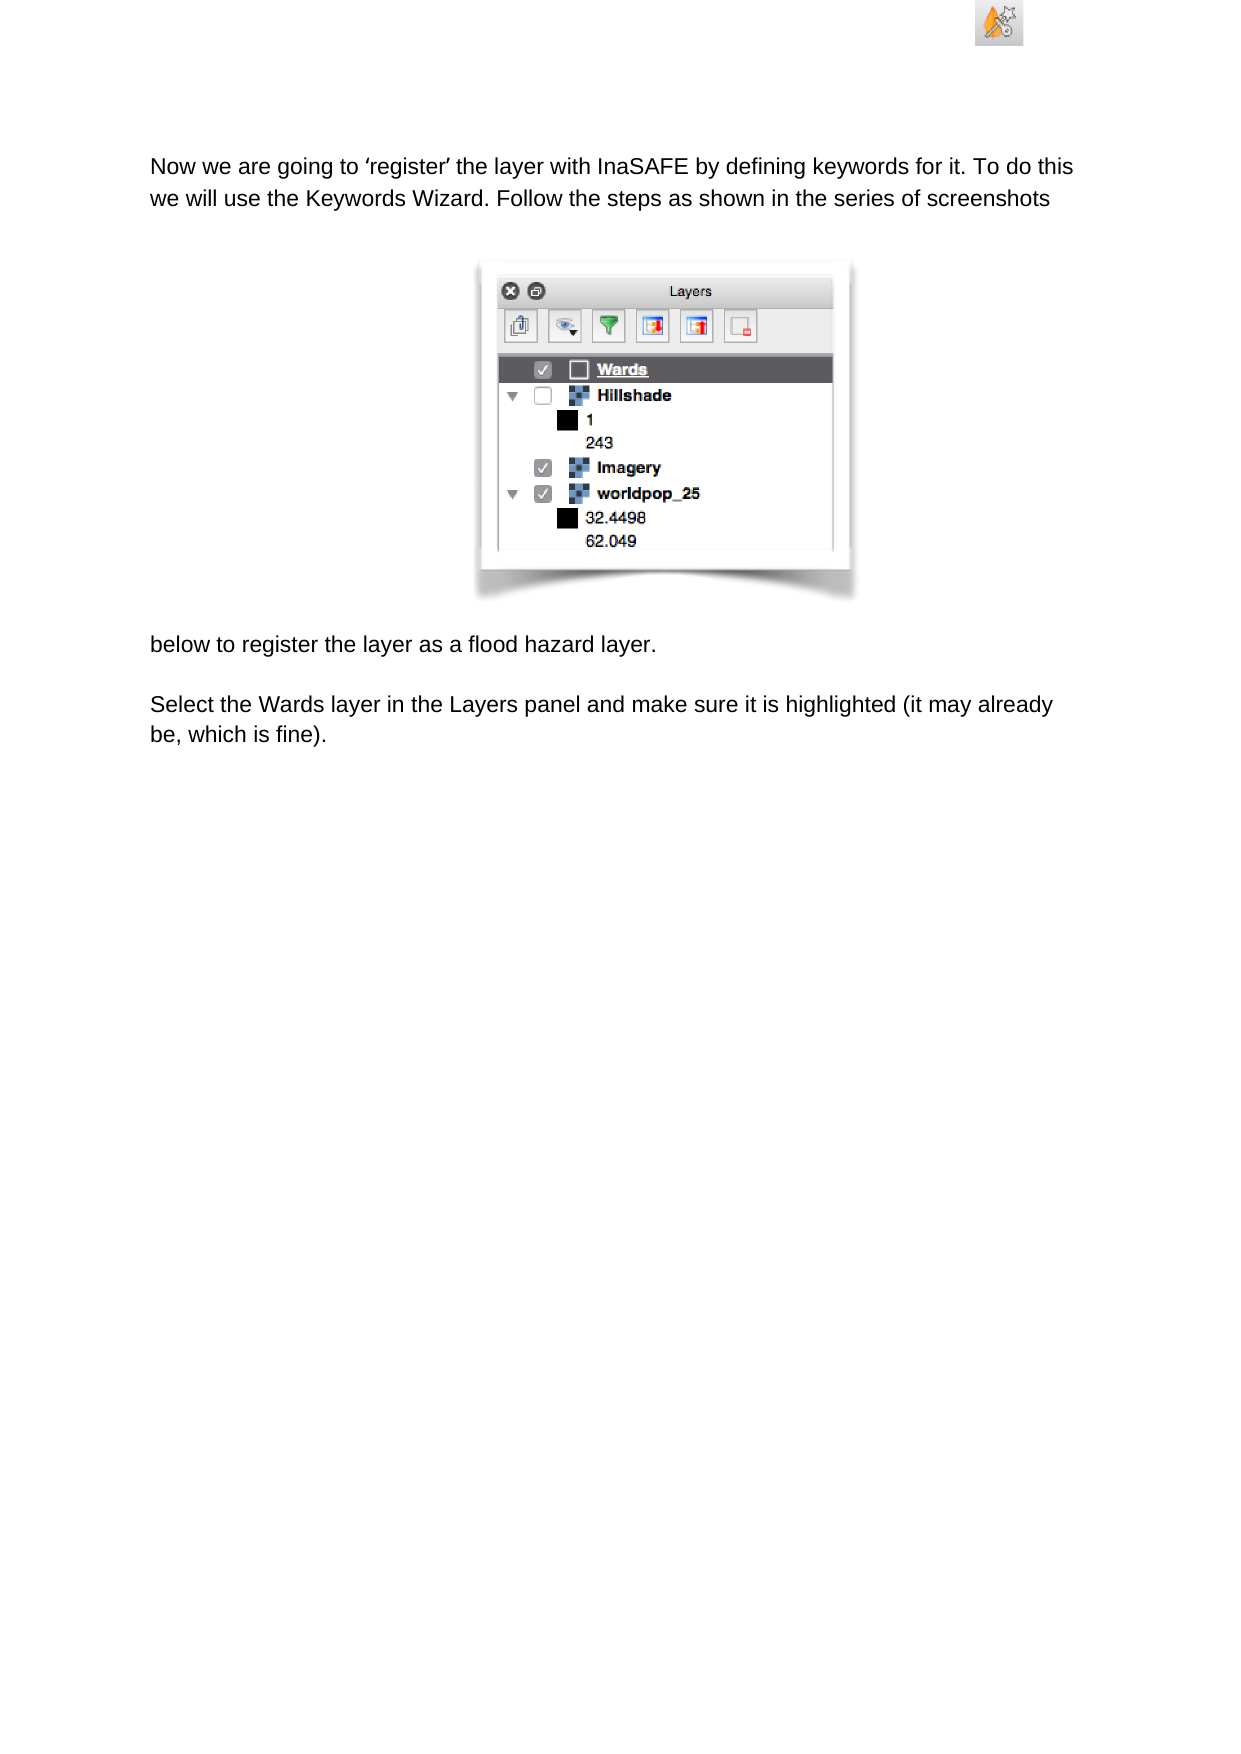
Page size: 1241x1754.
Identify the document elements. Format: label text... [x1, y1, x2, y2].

text Select the Wards layer in the Layers panel and make sure it is highlighted (it may already be, which is fine). [150, 691, 1090, 748]
picture [973, 0, 1024, 46]
picture [473, 259, 859, 606]
